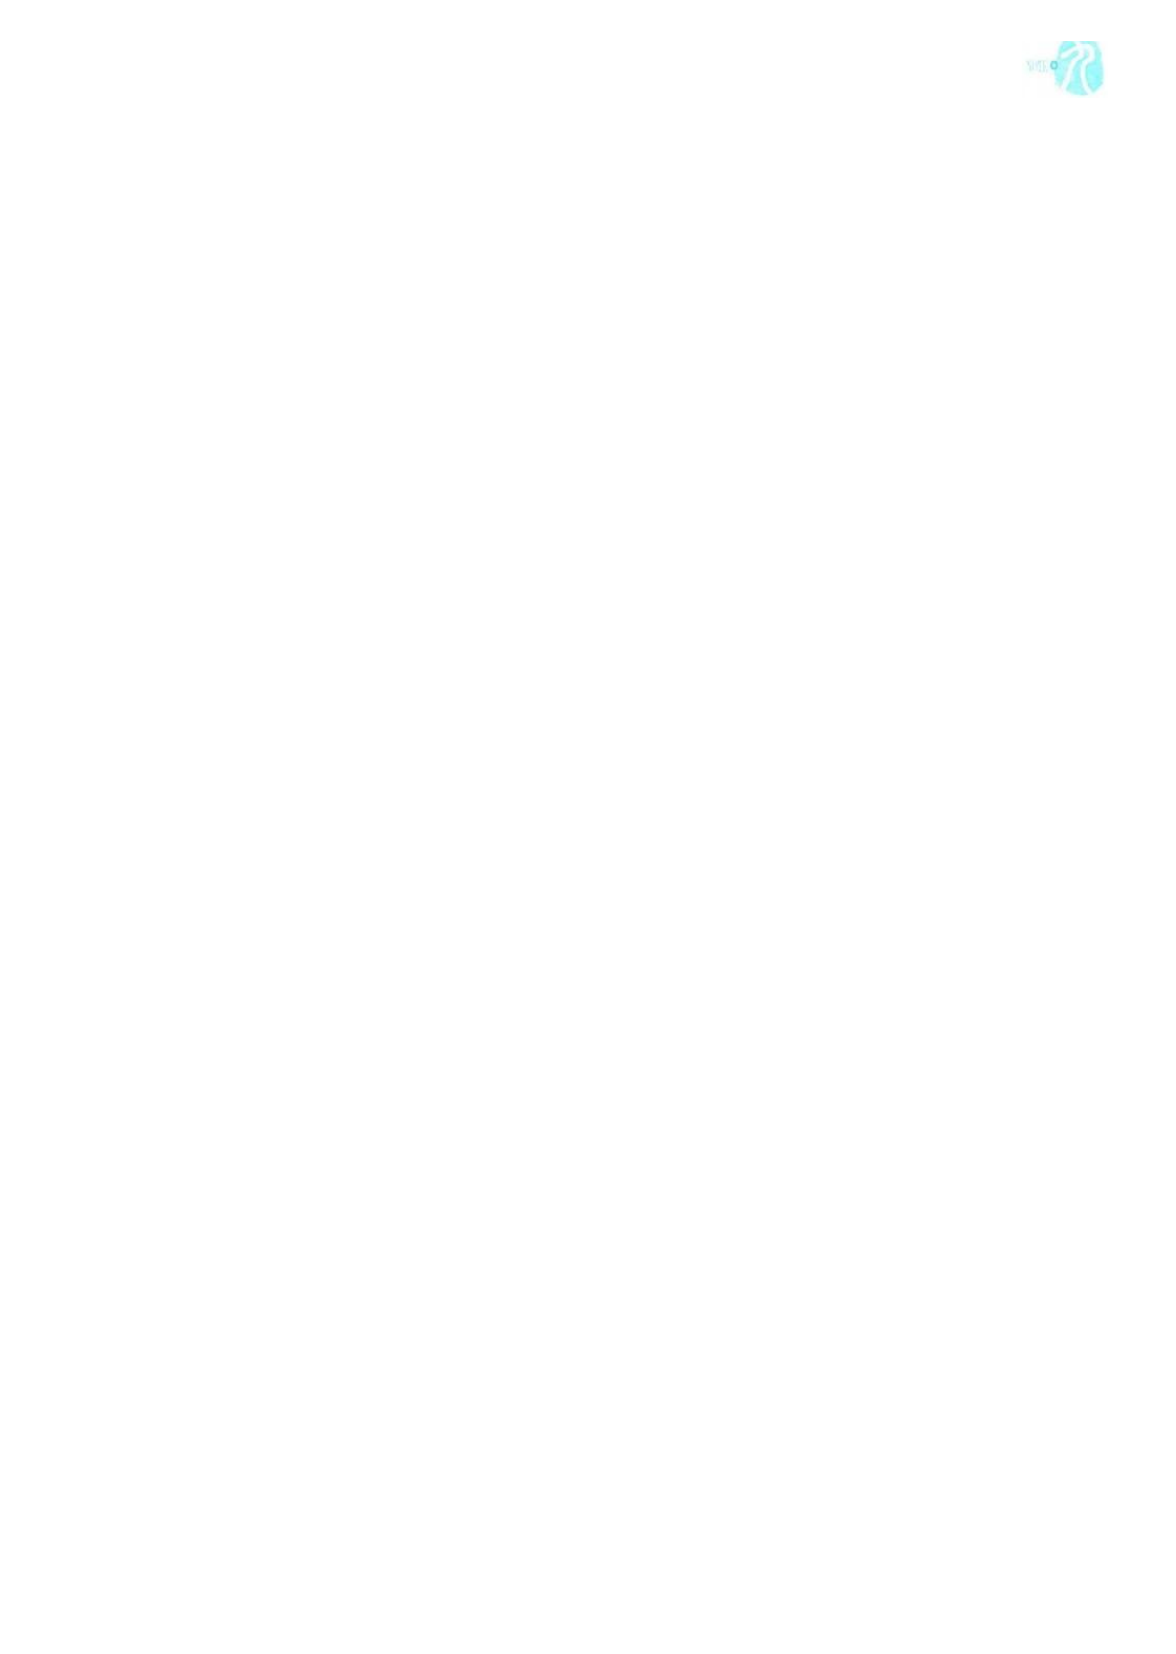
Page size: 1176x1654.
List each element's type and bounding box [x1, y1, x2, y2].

picture [1021, 41, 1109, 98]
